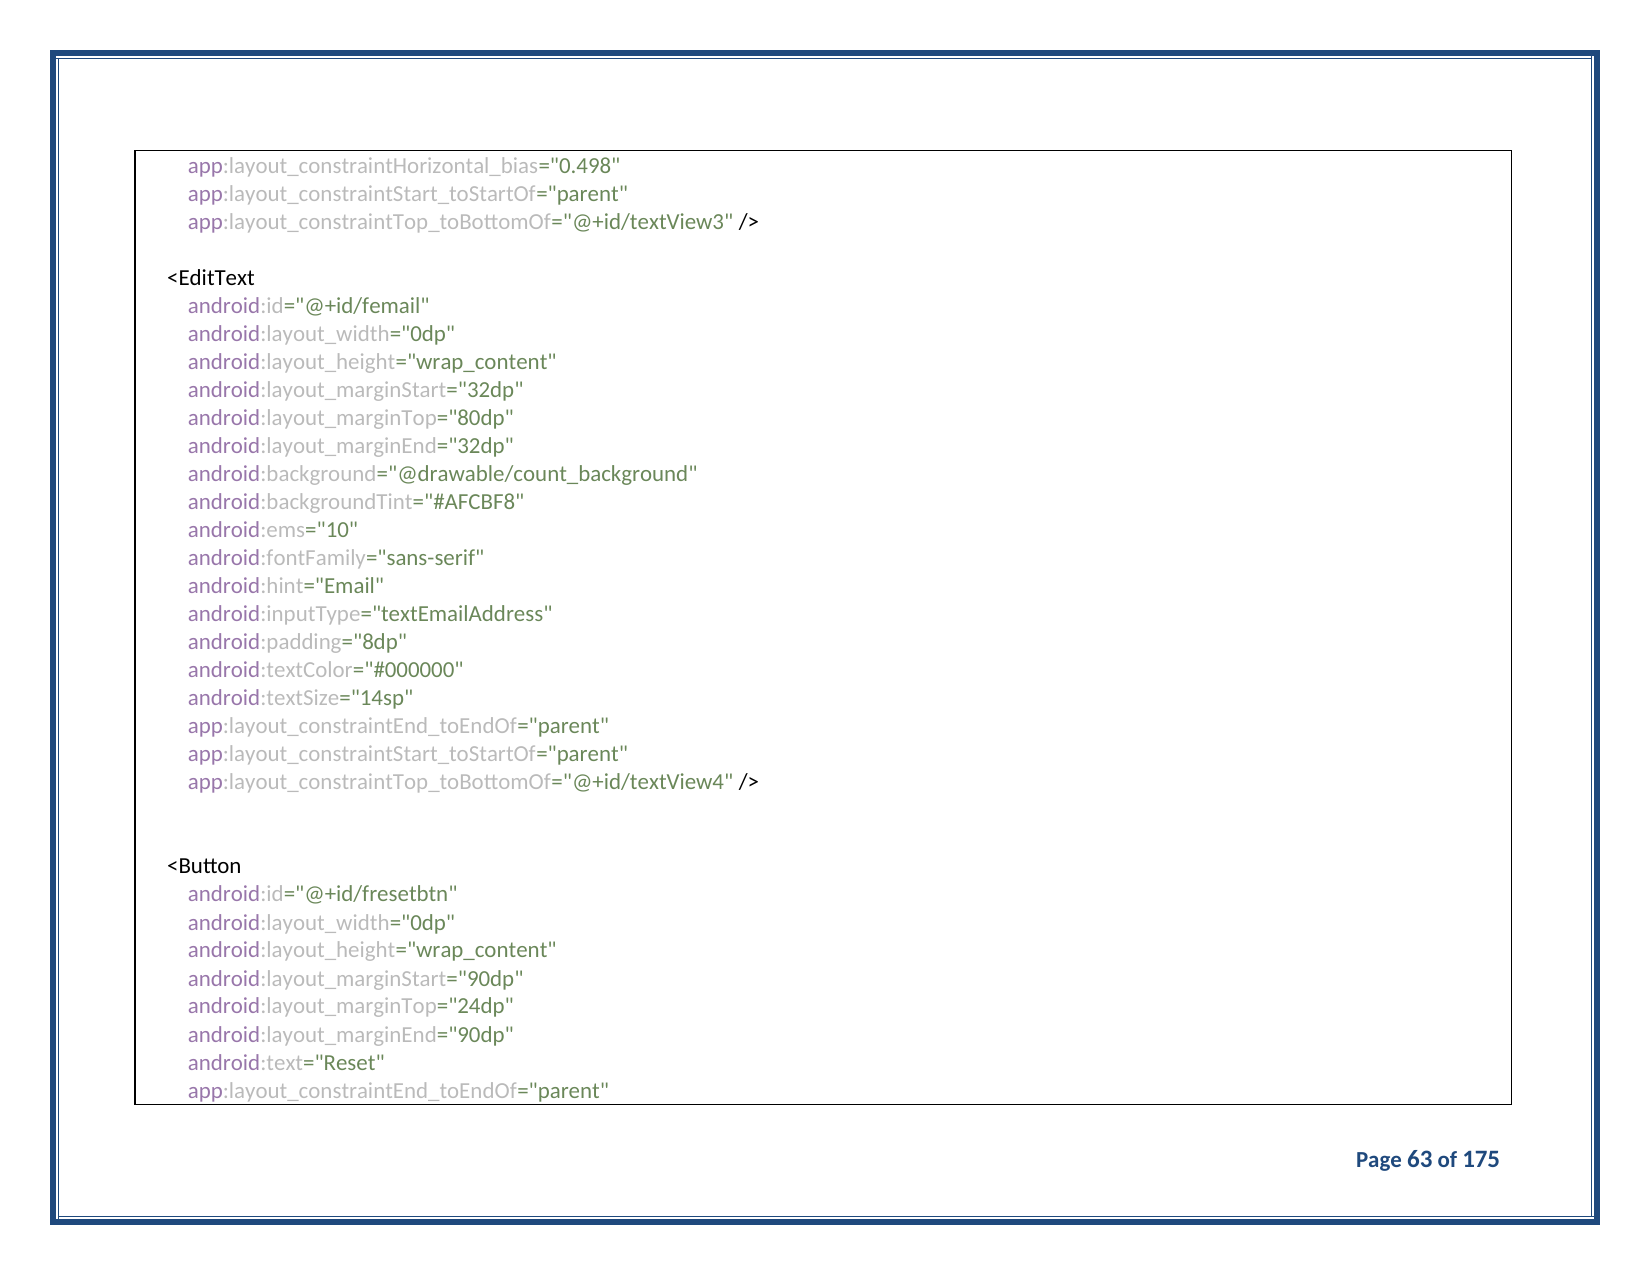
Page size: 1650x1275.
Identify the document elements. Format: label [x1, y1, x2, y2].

table_cell [136, 151, 1511, 1104]
